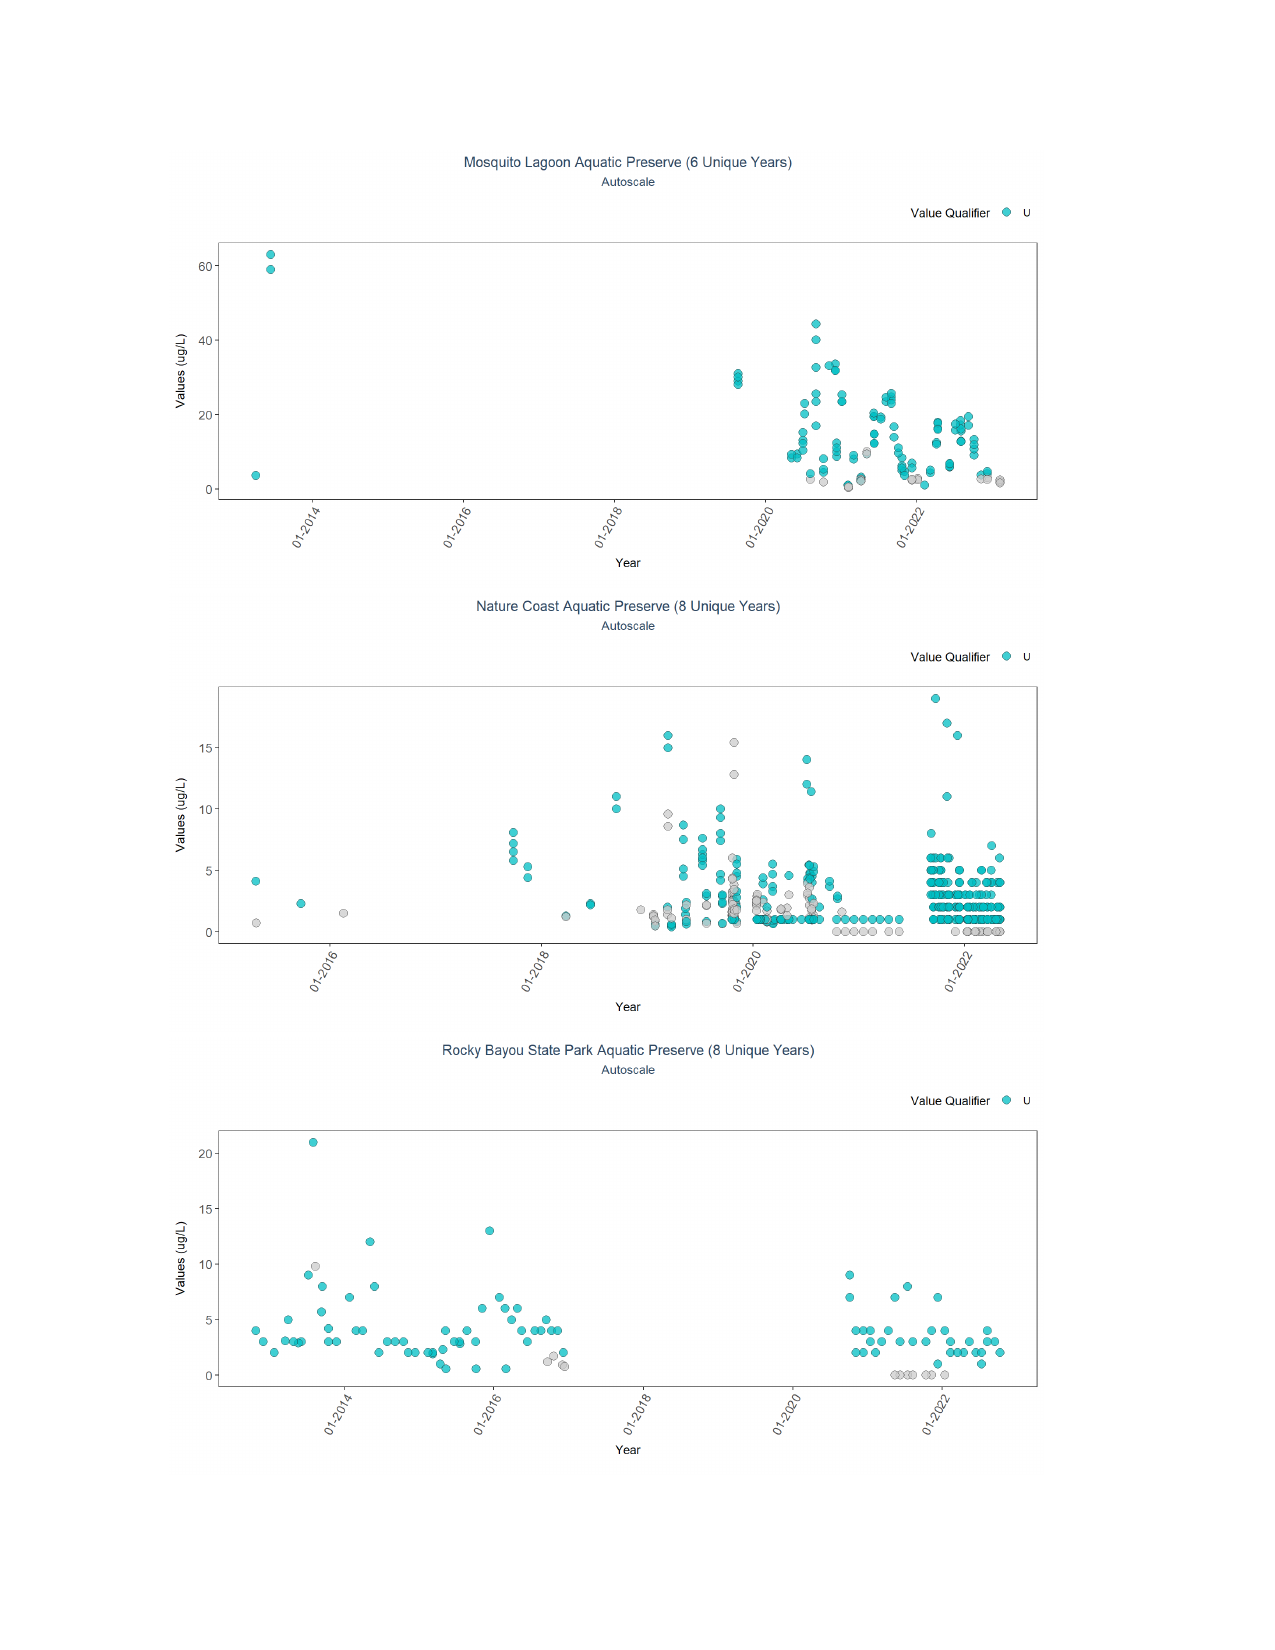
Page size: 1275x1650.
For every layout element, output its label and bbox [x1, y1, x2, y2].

picture [168, 593, 1044, 1032]
picture [168, 1037, 1044, 1475]
picture [168, 150, 1044, 588]
